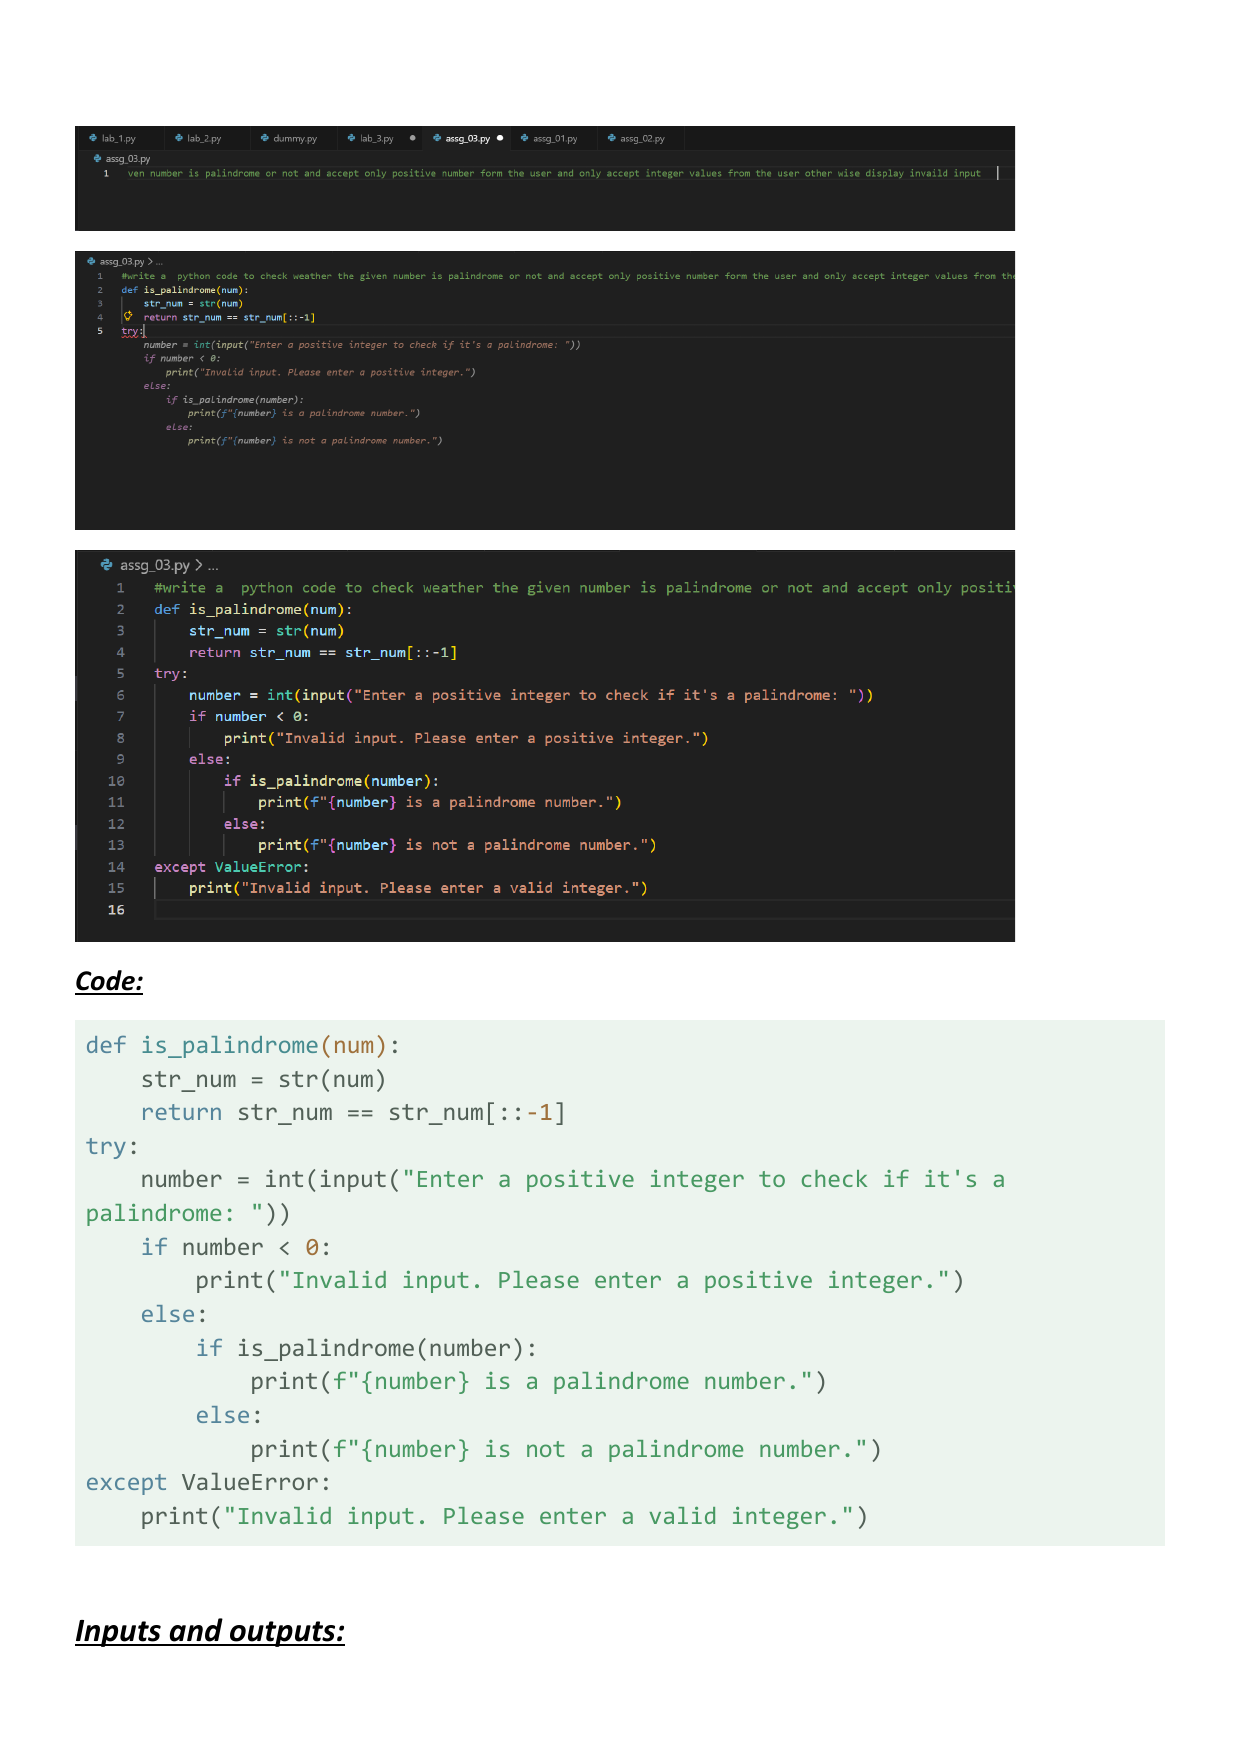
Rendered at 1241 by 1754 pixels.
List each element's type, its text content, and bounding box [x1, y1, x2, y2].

text Code: [75, 962, 1165, 998]
text Inputs and outputs: [75, 1609, 1165, 1650]
picture [75, 126, 1016, 231]
table_header def is_palindrome(num): str_num = str(num) return str_num == str_num[::-1] try: number = int(input("Enter a positive integer to check if it's a palindrome: ")) if number < 0: print("Invalid input. Please enter a positive integer.") else: if is_palindrome(number): print(f"{number} is a palindrome number.") else: print(f"{number} is not a palindrome number.") except ValueError: print("Invalid input. Please enter a valid integer.") [75, 1020, 1165, 1546]
picture [75, 550, 1016, 942]
picture [75, 251, 1016, 530]
